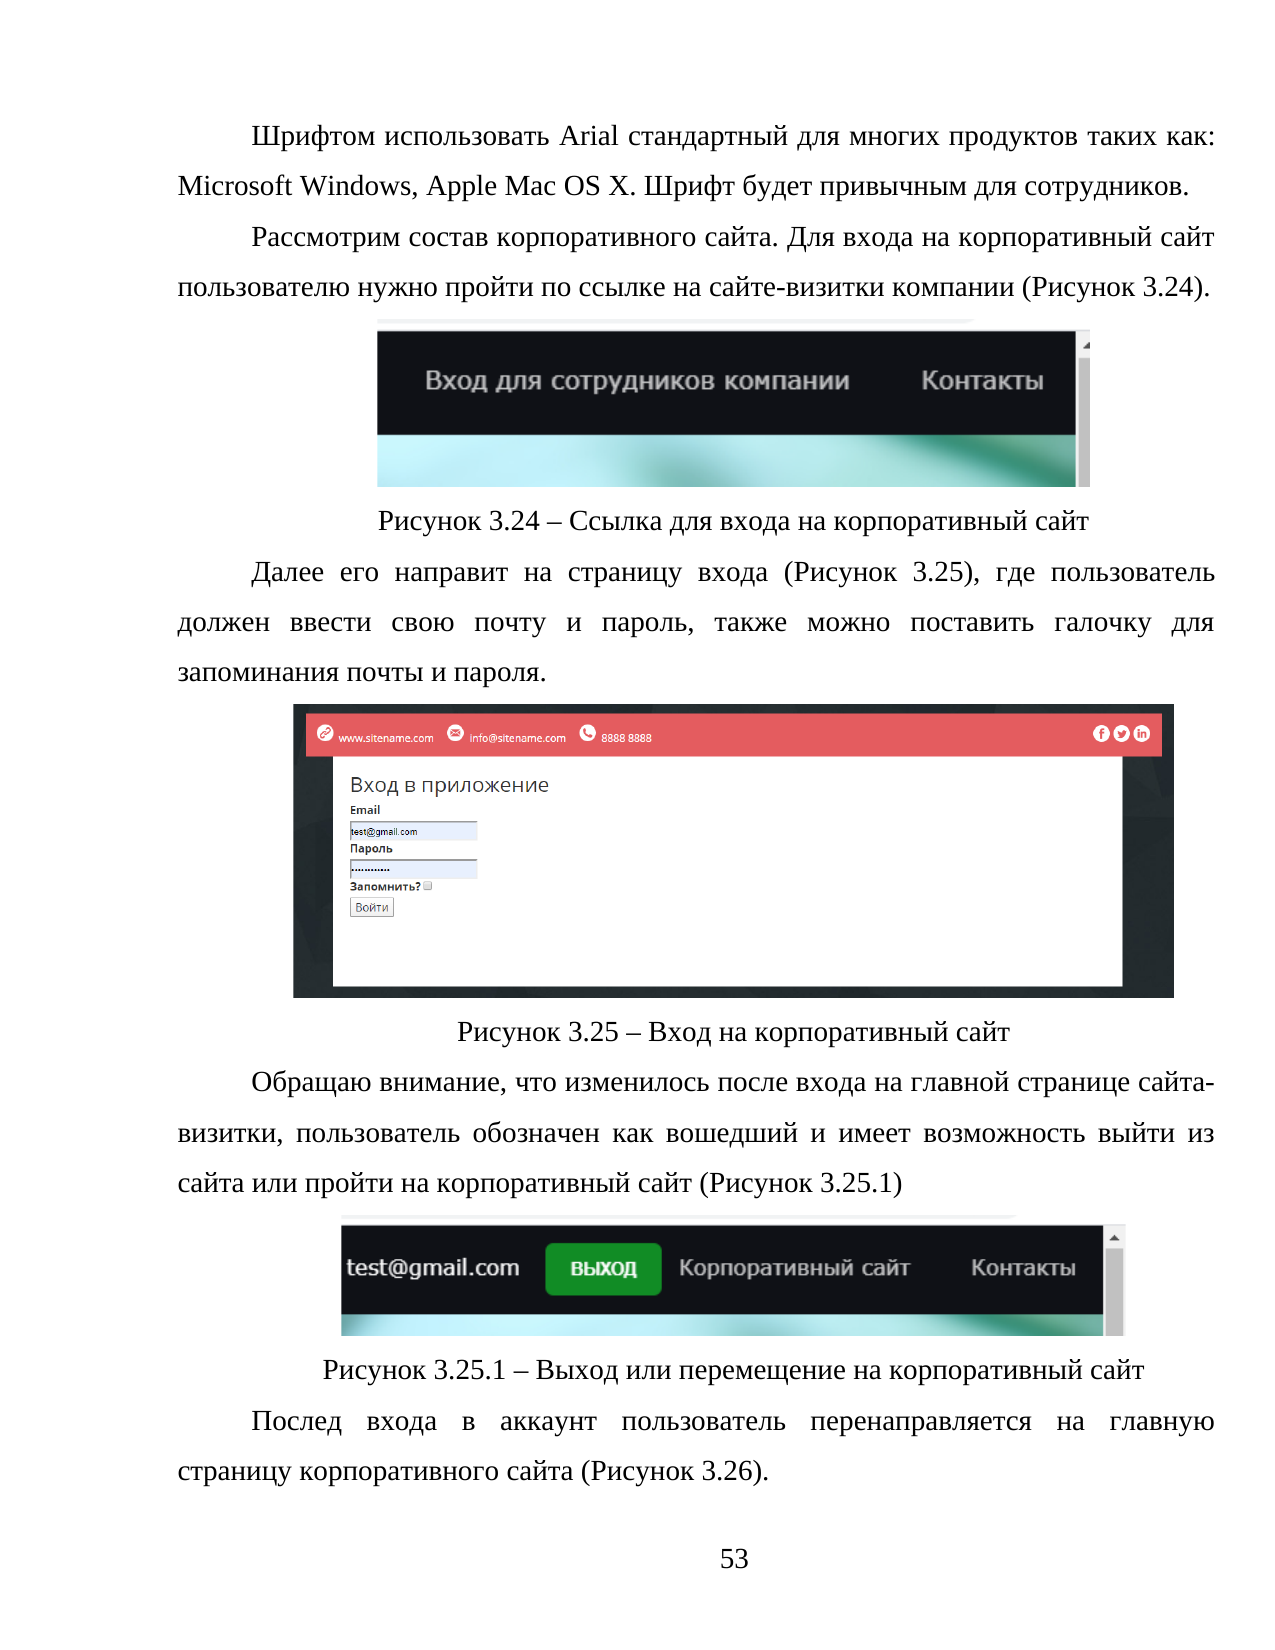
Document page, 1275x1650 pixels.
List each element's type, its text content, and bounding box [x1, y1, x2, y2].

picture [341, 1215, 1126, 1336]
text Шрифтом использовать Arial стандартный для многих продуктов таких как: Microsoft Windows, Apple Mac OS X. Шрифт будет привычным для сотрудников. [177, 118, 1216, 202]
text Рисунок 3.25.1 – Выход или перемещение на корпоративный сайт [177, 1352, 1216, 1386]
text Далее его направит на страницу входа (Рисунок 3.25), где пользователь должен ввести свою почту и пароль, также можно поставить галочку для запоминания почты и пароля. [177, 554, 1216, 688]
picture [293, 704, 1174, 998]
text Рисунок 3.25 – Вход на корпоративный сайт [177, 1014, 1216, 1048]
text Обращаю внимание, что изменилось после входа на главной странице сайта-визитки, пользователь обозначен как вошедший и имеет возможность выйти из сайта или пройти на корпоративный сайт (Рисунок 3.25.1) [177, 1064, 1216, 1199]
text Рисунок 3.24 – Ссылка для входа на корпоративный сайт [177, 503, 1216, 537]
text Послед входа в аккаунт пользователь перенаправляется на главную страницу корпоративного сайта (Рисунок 3.26). [177, 1403, 1216, 1487]
picture [377, 319, 1090, 487]
text Рассмотрим состав корпоративного сайта. Для входа на корпоративный сайт пользователю нужно пройти по ссылке на сайте-визитки компании (Рисунок 3.24). [177, 219, 1216, 303]
